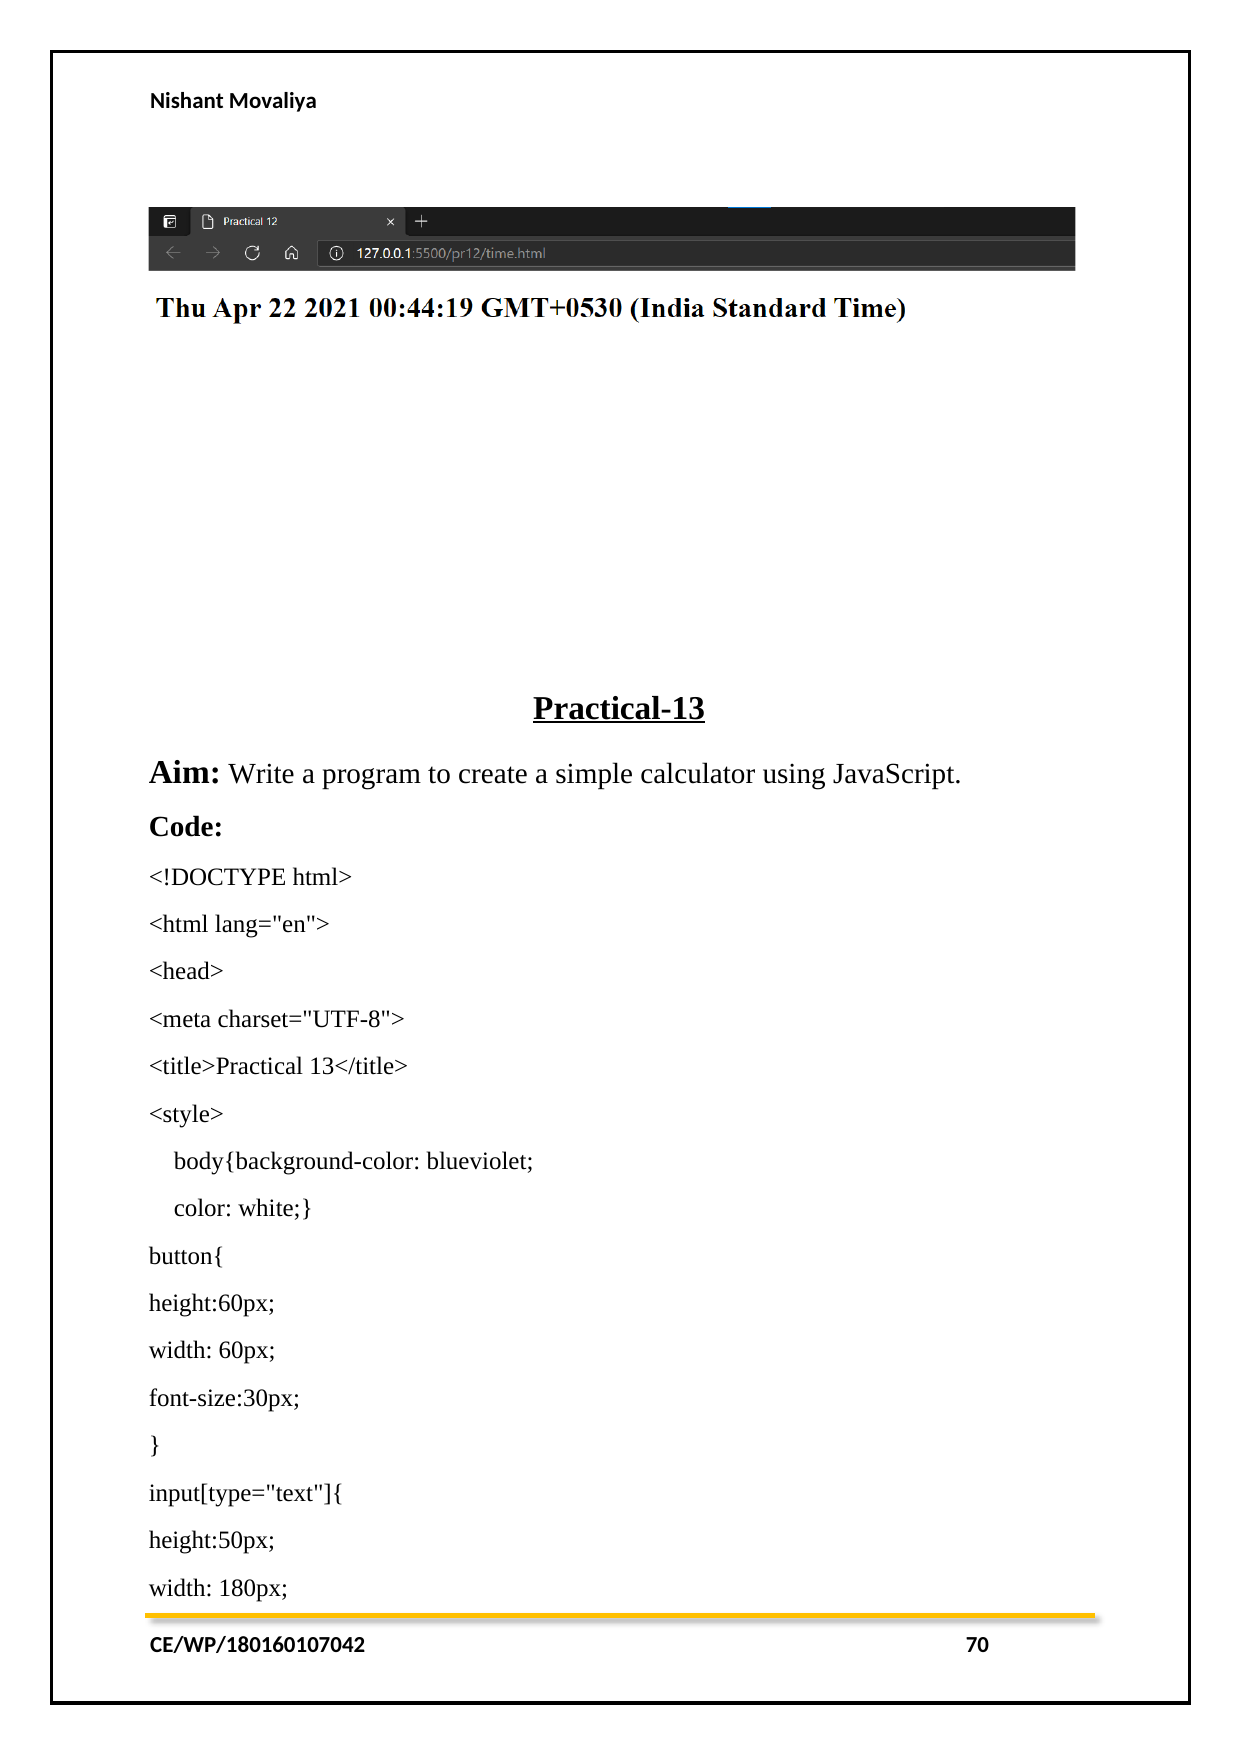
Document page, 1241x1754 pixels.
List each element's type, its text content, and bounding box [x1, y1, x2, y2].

text <meta charset="UTF-8"> [148, 1004, 1076, 1033]
text height:60px; [148, 1288, 1076, 1317]
text width: 180px; [148, 1573, 1076, 1601]
picture [141, 1608, 1109, 1632]
text <title>Practical 13</title> [148, 1051, 1076, 1080]
text button{ [148, 1241, 1076, 1269]
text Practical-13 [162, 688, 1076, 726]
text color: white;} [148, 1193, 1076, 1222]
text <html lang="en"> [148, 909, 1076, 938]
text Aim: Write a program to create a simple calculator using JavaScript. [148, 752, 1076, 790]
text height:50px; [148, 1525, 1076, 1554]
text <style> [148, 1099, 1076, 1127]
text font-size:30px; [148, 1383, 1076, 1412]
text <head> [148, 956, 1076, 985]
text body{background-color: blueviolet; [148, 1146, 1076, 1175]
text Code: [148, 809, 1076, 843]
text input[type="text"]{ [148, 1478, 1076, 1507]
text } [148, 1430, 1076, 1459]
text width: 60px; [148, 1336, 1076, 1364]
picture [148, 207, 1076, 606]
text <!DOCTYPE html> [148, 862, 1076, 890]
